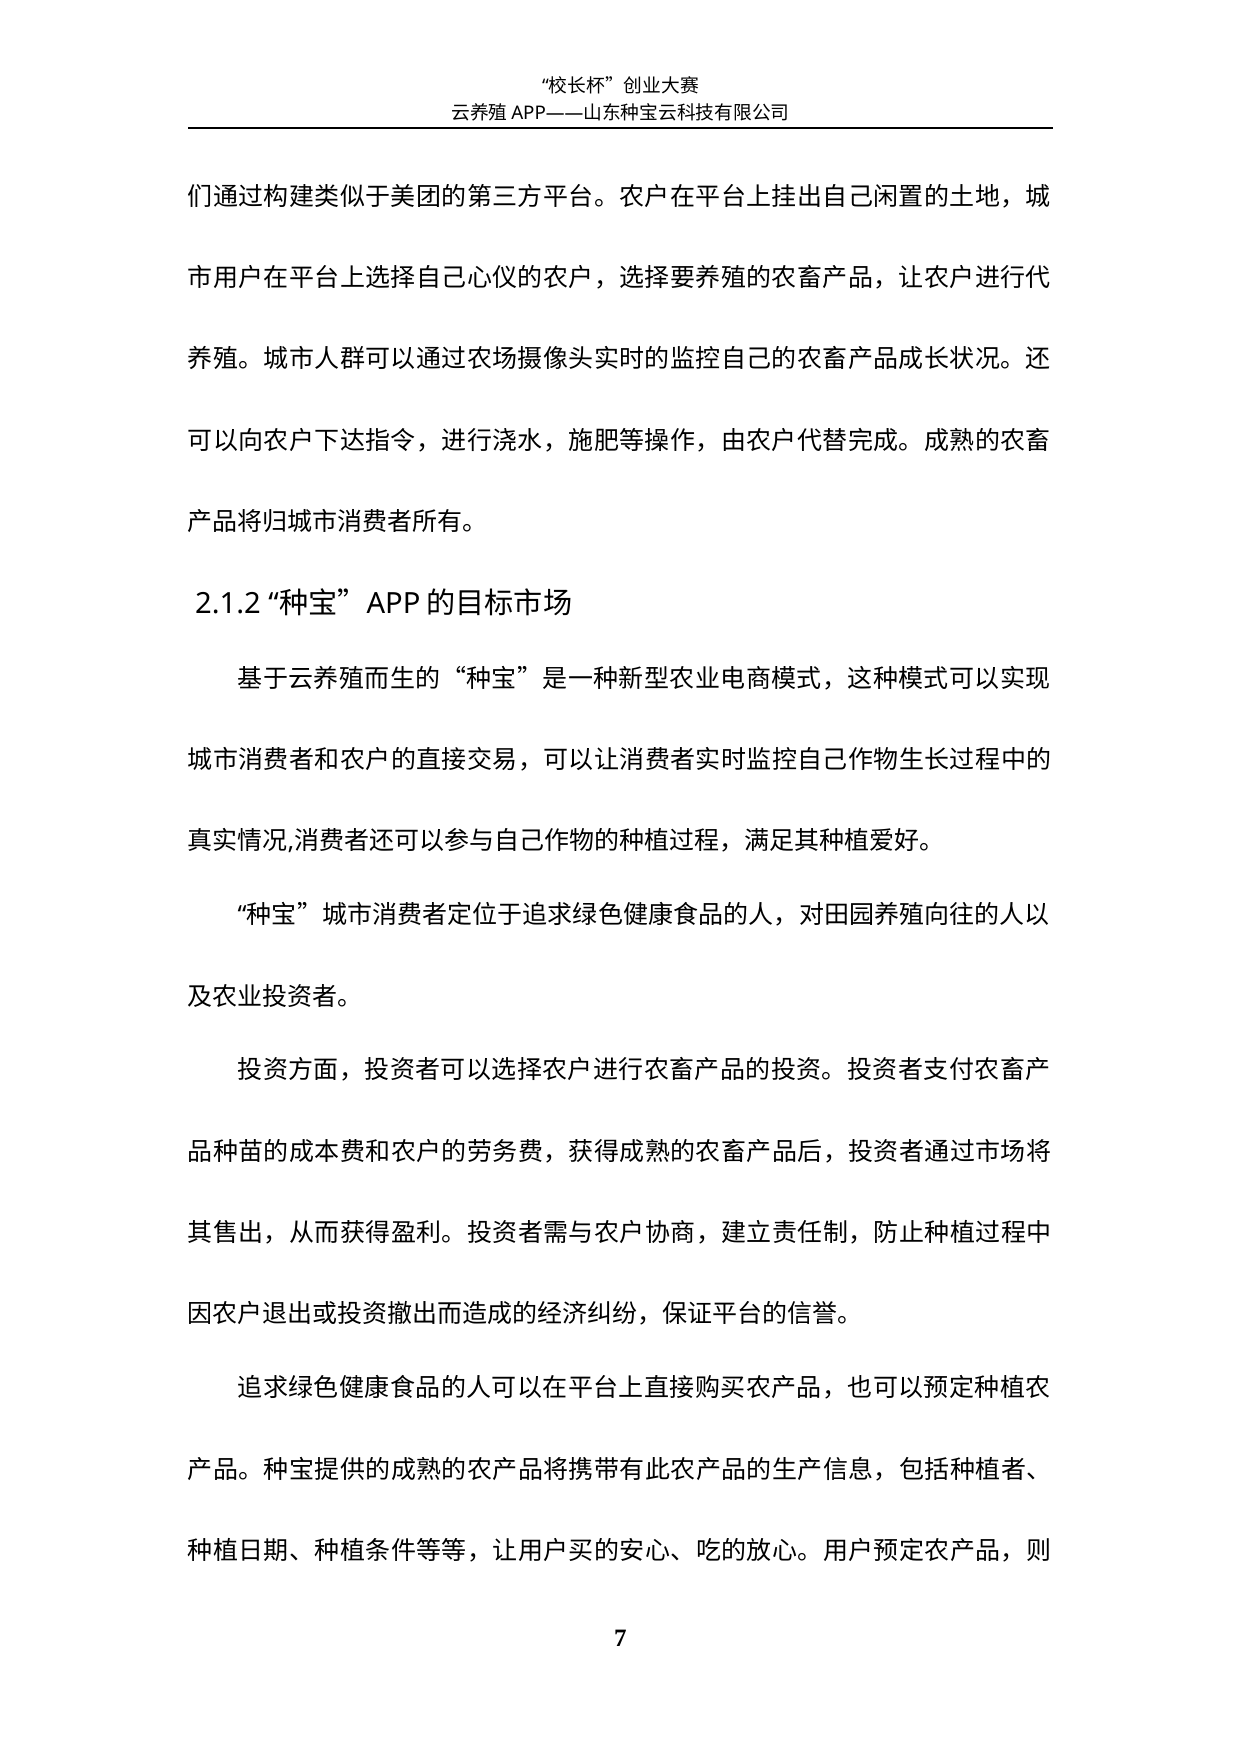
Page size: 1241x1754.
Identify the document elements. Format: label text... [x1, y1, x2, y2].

text 基于云养殖而生的“种宝”是一种新型农业电商模式，这种模式可以实现城市消费者和农户的直接交易，可以让消费者实时监控自己作物生长过程中的真实情况,消费者还可以参与自己作物的种植过程，满足其种植爱好。 [187, 644, 1053, 871]
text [187, 1353, 1053, 1581]
text 投资方面，投资者可以选择农户进行农畜产品的投资。投资者支付农畜产品种苗的成本费和农户的劳务费，获得成熟的农畜产品后，投资者通过市场将其售出，从而获得盈利。投资者需与农户协商，建立责任制，防止种植过程中因农户退出或投资撤出而造成的经济纠纷，保证平台的信誉。 [187, 1036, 1053, 1344]
text “种宝”城市消费者定位于追求绿色健康食品的人，对田园养殖向往的人以及农业投资者。 [187, 880, 1053, 1027]
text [187, 162, 1053, 633]
